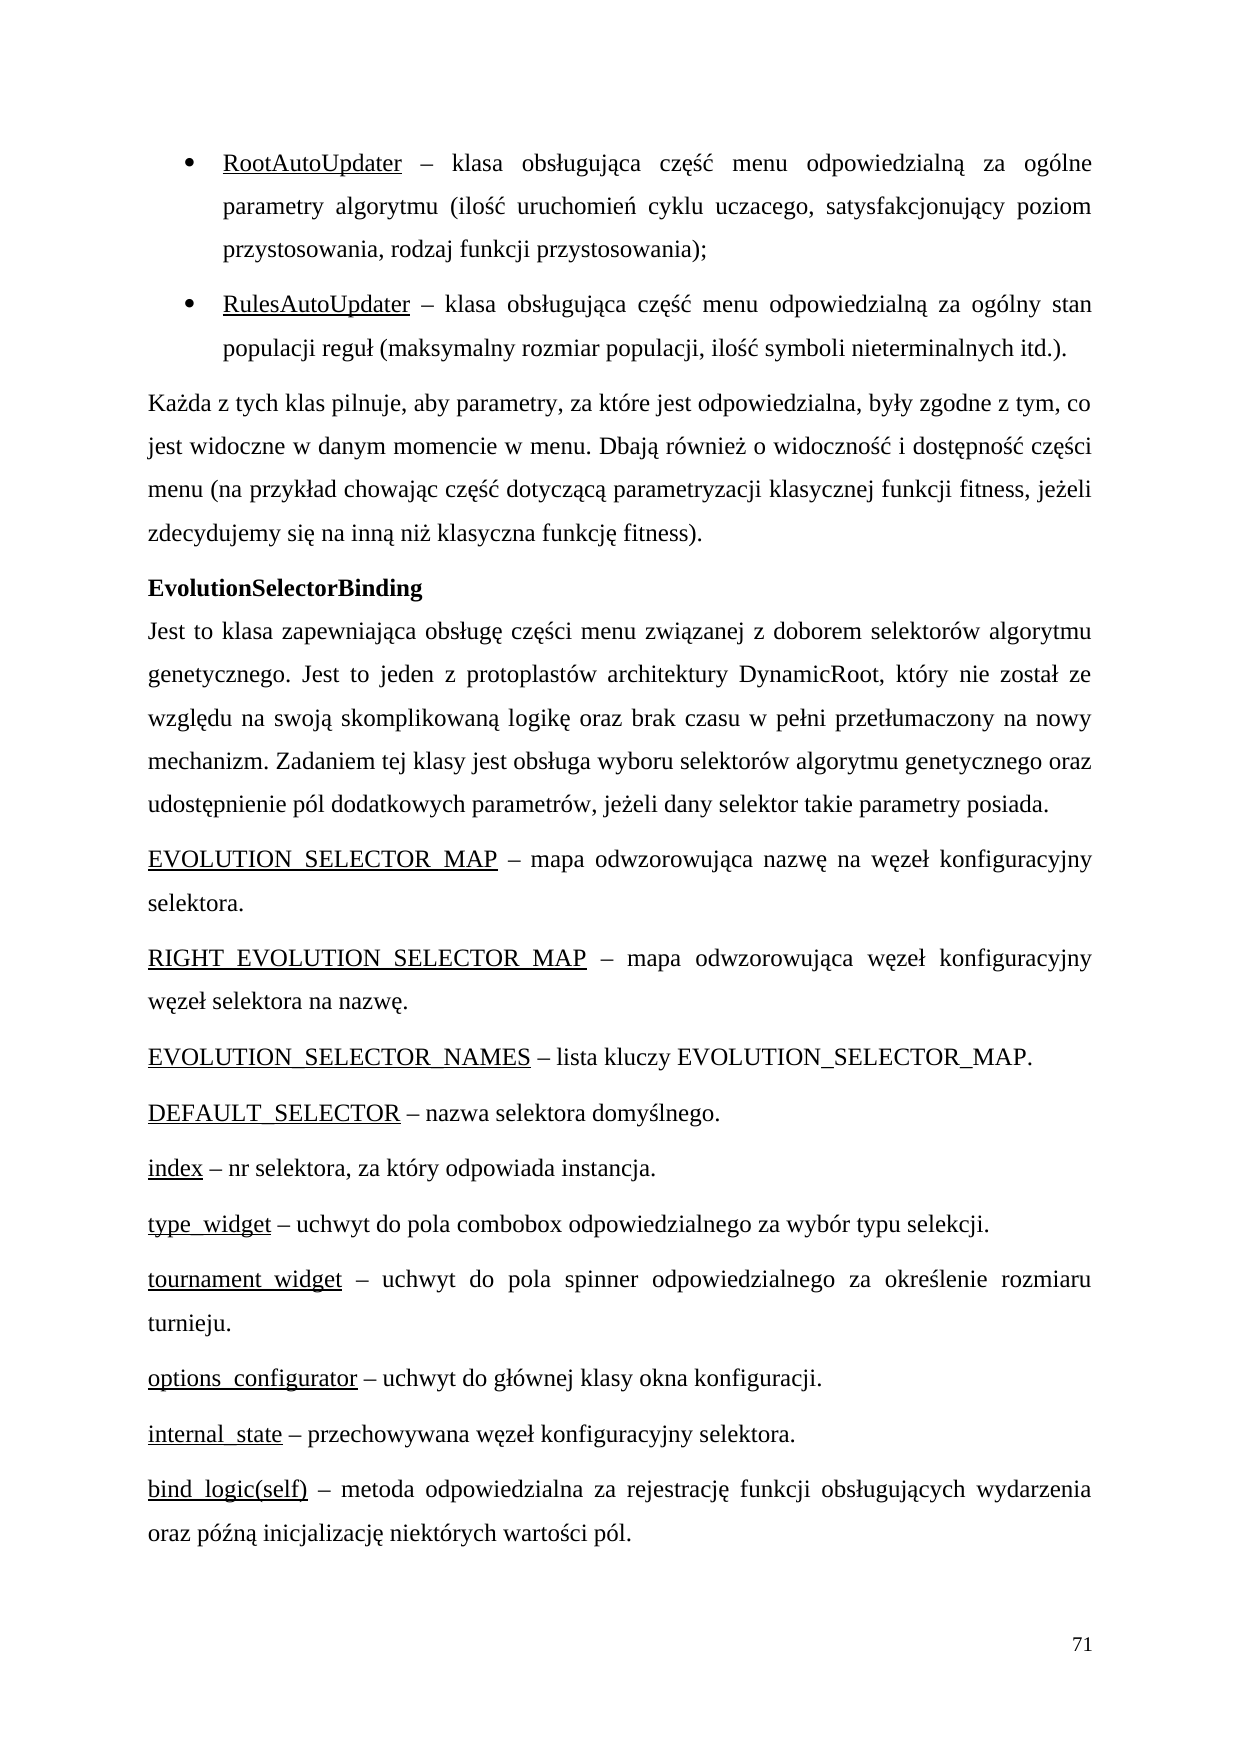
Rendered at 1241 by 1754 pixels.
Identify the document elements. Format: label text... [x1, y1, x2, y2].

text RIGHT_EVOLUTION_SELECTOR_MAP – mapa odwzorowująca węzeł konfiguracyjny węzeł selektora na nazwę. [148, 943, 1093, 1015]
text DEFAULT_SELECTOR – nazwa selektora domyślnego. [148, 1098, 1093, 1126]
text type_widget – uchwyt do pola combobox odpowiedzialnego za wybór typu selekcji. [148, 1209, 1093, 1238]
text bind_logic(self) – metoda odpowiedzialna za rejestrację funkcji obsługujących wydarzenia oraz późną inicjalizację niektórych wartości pól. [148, 1474, 1093, 1546]
list RulesAutoUpdater – klasa obsługująca część menu odpowiedzialną za ogólny stan populacji reguł (maksymalny rozmiar populacji, ilość symboli nieterminalnych itd.). [185, 289, 1093, 361]
text Każda z tych klas pilnuje, aby parametry, za które jest odpowiedzialna, były zgodne z tym, co jest widoczne w danym momencie w menu. Dbają również o widoczność i dostępność części menu (na przykład chowając część dotyczącą parametryzacji klasycznej funkcji fitness, jeżeli zdecydujemy się na inną niż klasyczna funkcję fitness). [148, 388, 1093, 546]
text options_configurator – uchwyt do głównej klasy okna konfiguracji. [148, 1363, 1093, 1392]
text Jest to klasa zapewniająca obsługę części menu związanej z doborem selektorów algorytmu genetycznego. Jest to jeden z protoplastów architektury DynamicRoot, który nie został ze względu na swoją skomplikowaną logikę oraz brak czasu w pełni przetłumaczony na nowy mechanizm. Zadaniem tej klasy jest obsługa wyboru selektorów algorytmu genetycznego oraz udostępnienie pól dodatkowych parametrów, jeżeli dany selektor takie parametry posiada. [148, 616, 1093, 818]
text index – nr selektora, za który odpowiada instancja. [148, 1153, 1093, 1182]
text tournament_widget – uchwyt do pola spinner odpowiedzialnego za określenie rozmiaru turnieju. [148, 1264, 1093, 1336]
list RootAutoUpdater – klasa obsługująca część menu odpowiedzialną za ogólne parametry algorytmu (ilość uruchomień cyklu uczacego, satysfakcjonujący poziom przystosowania, rodzaj funkcji przystosowania); [185, 148, 1093, 263]
text EVOLUTION_SELECTOR_MAP – mapa odwzorowująca nazwę na węzeł konfiguracyjny selektora. [148, 844, 1093, 916]
text EvolutionSelectorBinding [148, 573, 1093, 602]
text internal_state – przechowywana węzeł konfiguracyjny selektora. [148, 1419, 1093, 1448]
text EVOLUTION_SELECTOR_NAMES – lista kluczy EVOLUTION_SELECTOR_MAP. [148, 1042, 1093, 1071]
